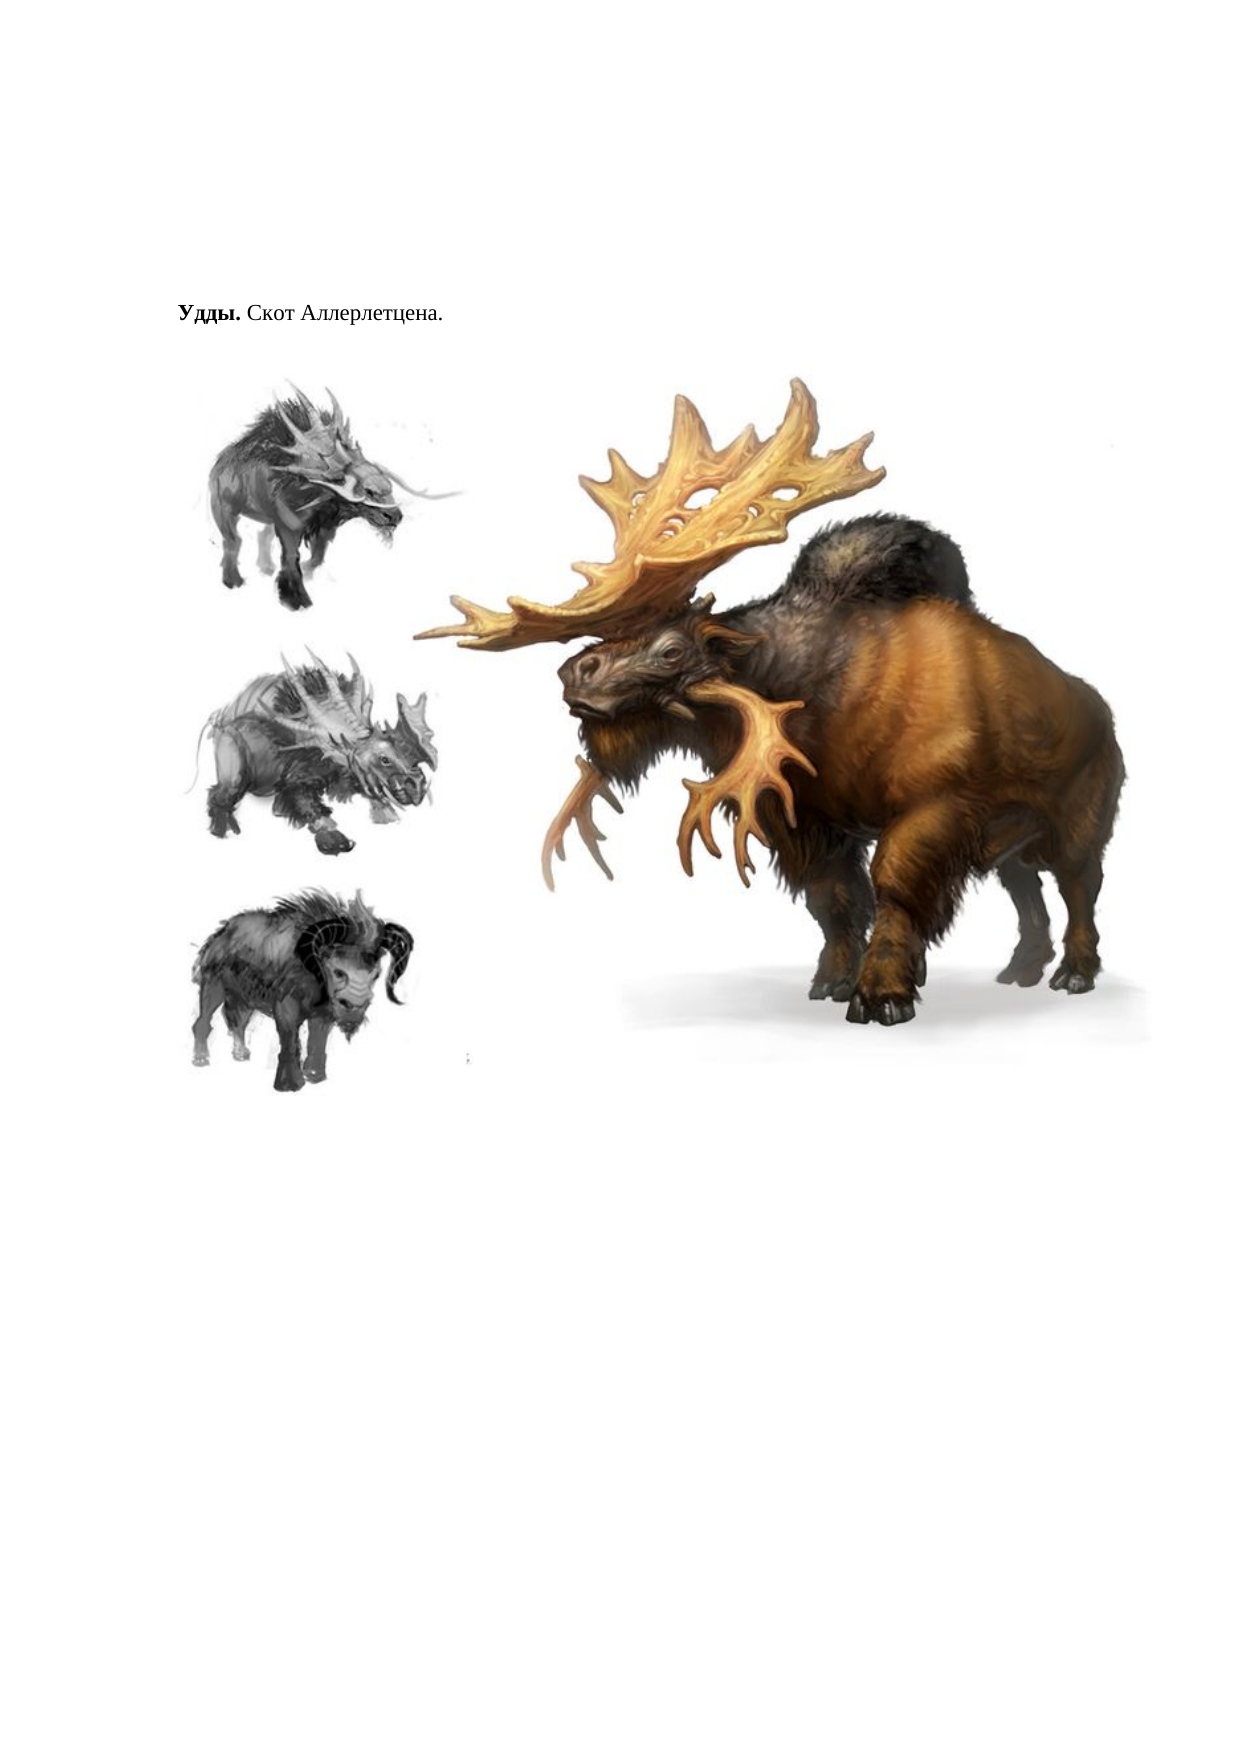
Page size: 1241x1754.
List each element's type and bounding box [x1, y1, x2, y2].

picture [177, 118, 1152, 890]
